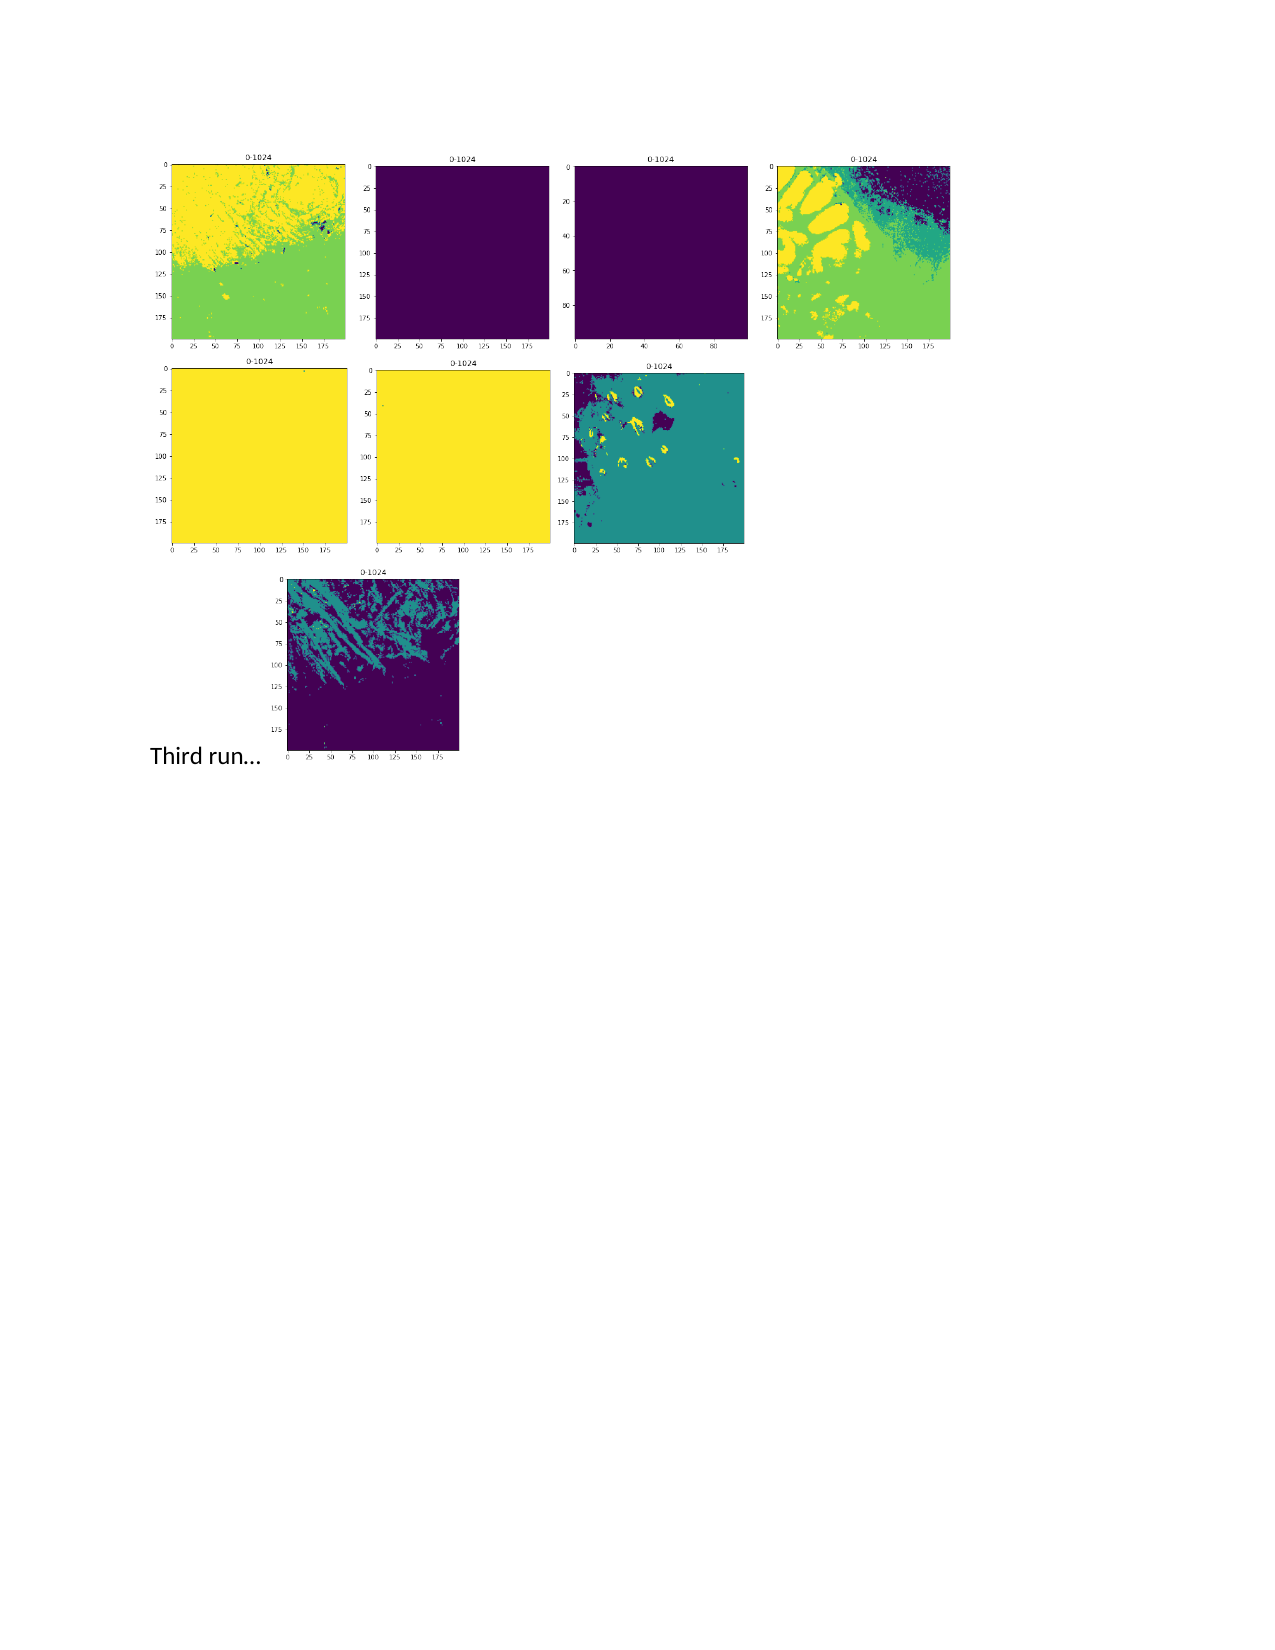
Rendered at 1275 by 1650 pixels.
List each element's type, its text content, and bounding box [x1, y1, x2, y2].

picture [355, 356, 748, 558]
picture [756, 151, 954, 354]
picture [150, 150, 351, 558]
text Third run… [150, 564, 1125, 771]
picture [557, 151, 751, 354]
picture [354, 151, 553, 354]
picture [266, 564, 463, 765]
